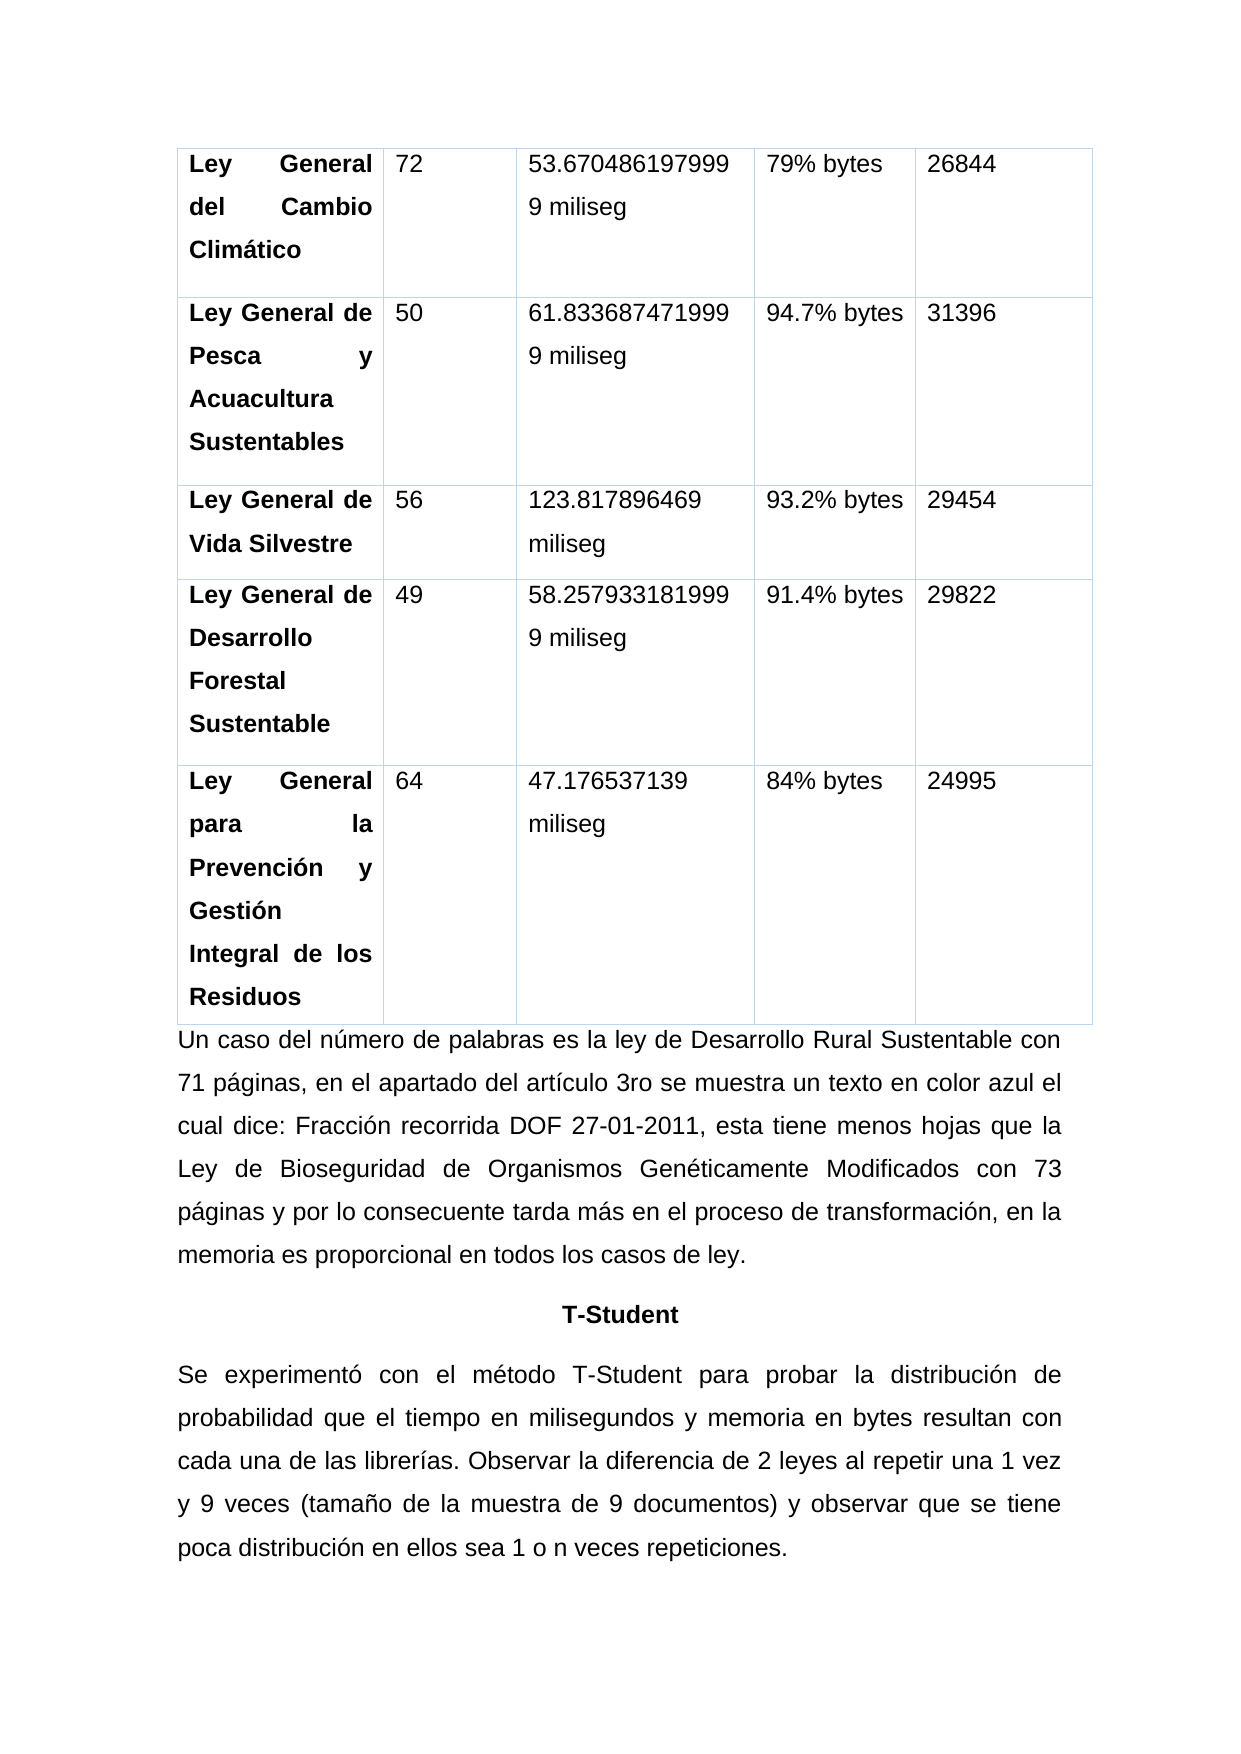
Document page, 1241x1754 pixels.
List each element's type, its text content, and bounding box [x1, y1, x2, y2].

table_cell 29454 [916, 486, 1092, 579]
table_cell Ley General del Cambio Climático [178, 149, 383, 297]
table_cell 123.817896469 miliseg [517, 486, 754, 579]
table_cell 84% bytes [755, 766, 915, 1024]
table_cell Ley General de Vida Silvestre [178, 486, 383, 579]
table_cell Ley General de Desarrollo Forestal Sustentable [178, 580, 383, 765]
table_cell 58.2579331819999 miliseg [517, 580, 754, 765]
table_cell Ley General para la Prevención y Gestión Integral de los Residuos [178, 766, 383, 1024]
table_cell 31396 [916, 298, 1092, 484]
table_cell 64 [384, 766, 516, 1024]
table_cell 29822 [916, 580, 1092, 765]
text Un caso del número de palabras es la ley de Desarrollo Rural Sustentable con 71 páginas, en el apartado del artículo 3ro se muestra un texto en color azul el cual dice: Fracción recorrida DOF 27-01-2011, esta tiene menos hojas que la Ley de Bioseguridad de Organismos Genéticamente Modificados con 73 páginas y por lo consecuente tarda más en el proceso de transformación, en la memoria es proporcional en todos los casos de ley. [177, 1025, 1063, 1269]
table_cell 72 [384, 149, 516, 297]
table_cell Ley General de Pesca y Acuacultura Sustentables [178, 298, 383, 484]
table_cell 79% bytes [755, 149, 915, 297]
table_cell 47.176537139 miliseg [517, 766, 754, 1024]
table_cell 26844 [916, 149, 1092, 297]
table_cell 50 [384, 298, 516, 484]
table_cell 61.8336874719999 miliseg [517, 298, 754, 484]
text T-Student [177, 1300, 1063, 1329]
table_cell 93.2% bytes [755, 486, 915, 579]
table_cell 24995 [916, 766, 1092, 1024]
table_cell 49 [384, 580, 516, 765]
table_cell 53.6704861979999 miliseg [517, 149, 754, 297]
text Se experimentó con el método T-Student para probar la distribución de probabilidad que el tiempo en milisegundos y memoria en bytes resultan con cada una de las librerías. Observar la diferencia de 2 leyes al repetir una 1 vez y 9 veces (tamaño de la muestra de 9 documentos) y observar que se tiene poca distribución en ellos sea 1 o n veces repeticiones. [177, 1360, 1063, 1561]
table_cell 94.7% bytes [755, 298, 915, 484]
table_cell 56 [384, 486, 516, 579]
table_cell 91.4% bytes [755, 580, 915, 765]
